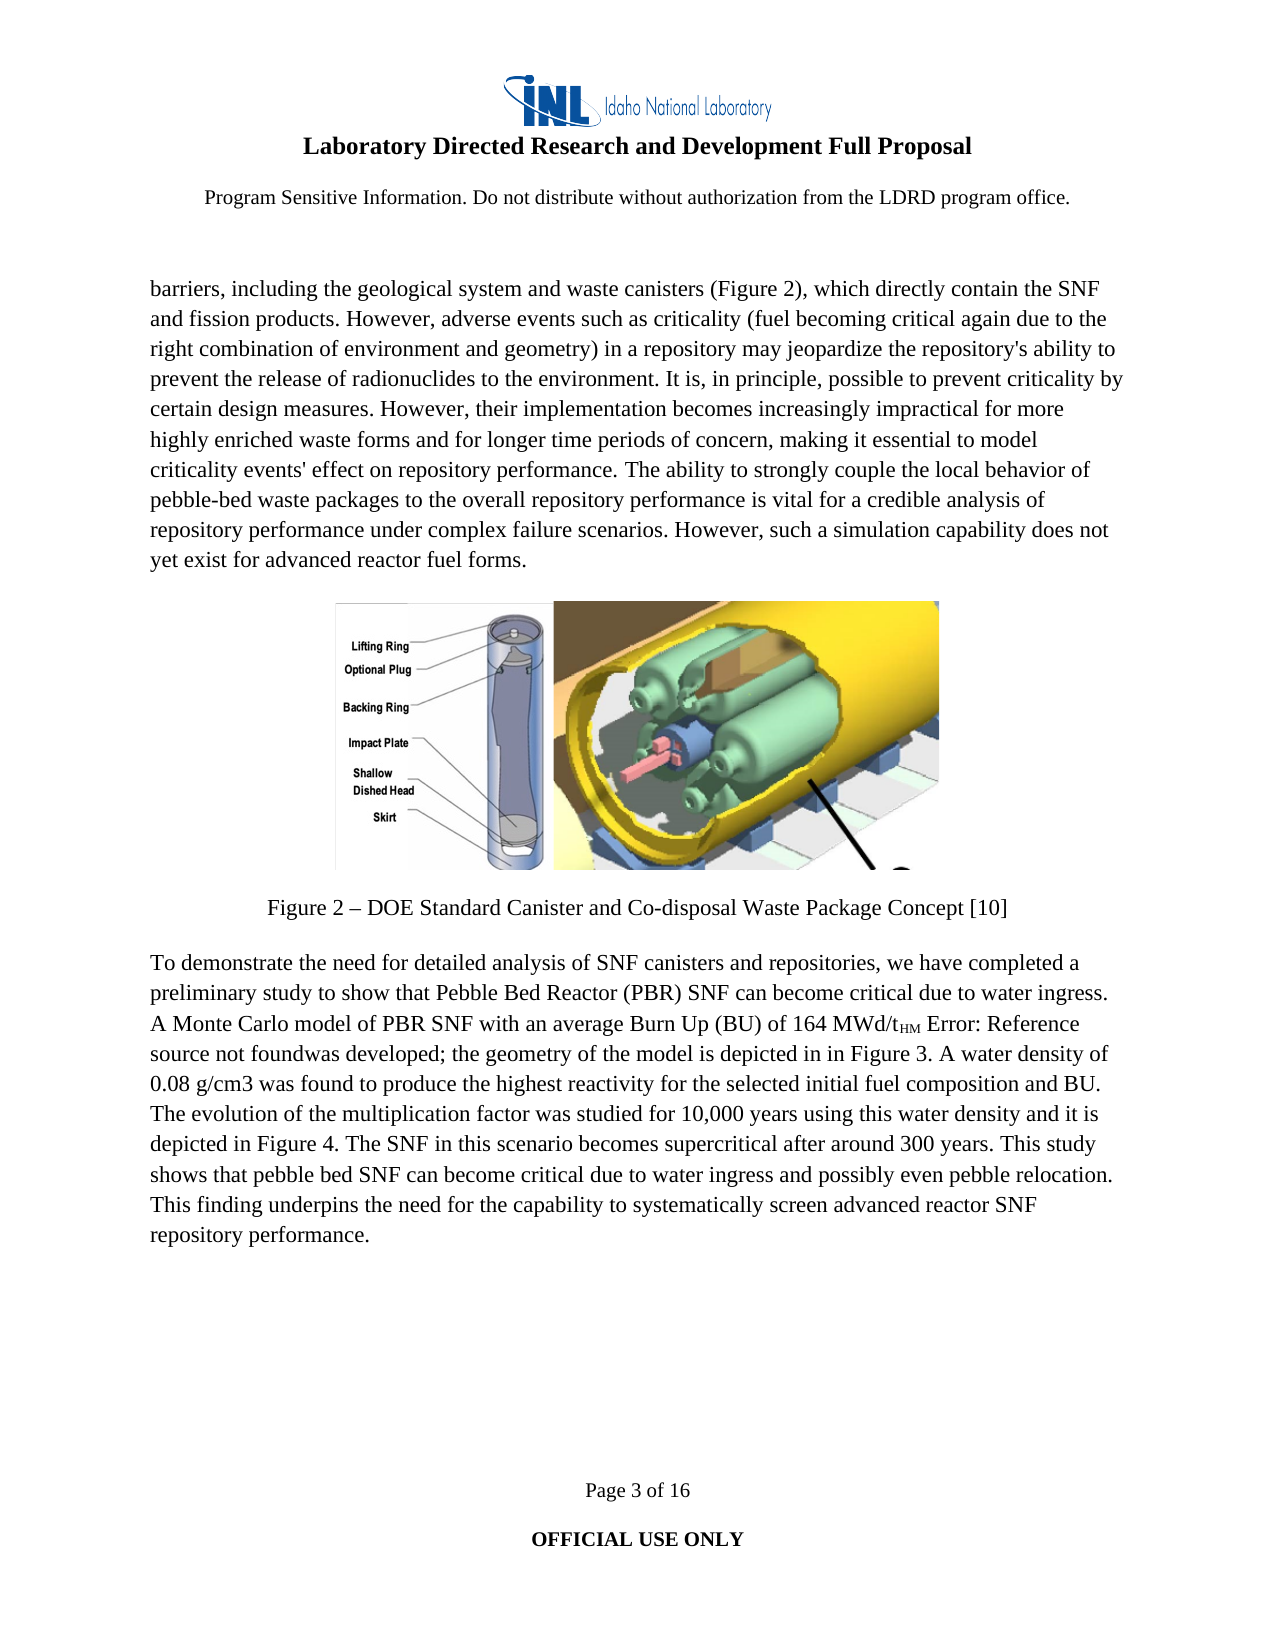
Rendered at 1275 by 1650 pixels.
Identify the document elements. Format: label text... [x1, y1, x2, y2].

text Figure 2 – DOE Standard Canister and Co-disposal Waste Package Concept [10] [225, 894, 1050, 920]
picture [335, 601, 940, 870]
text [150, 274, 1125, 573]
picture [503, 75, 772, 127]
